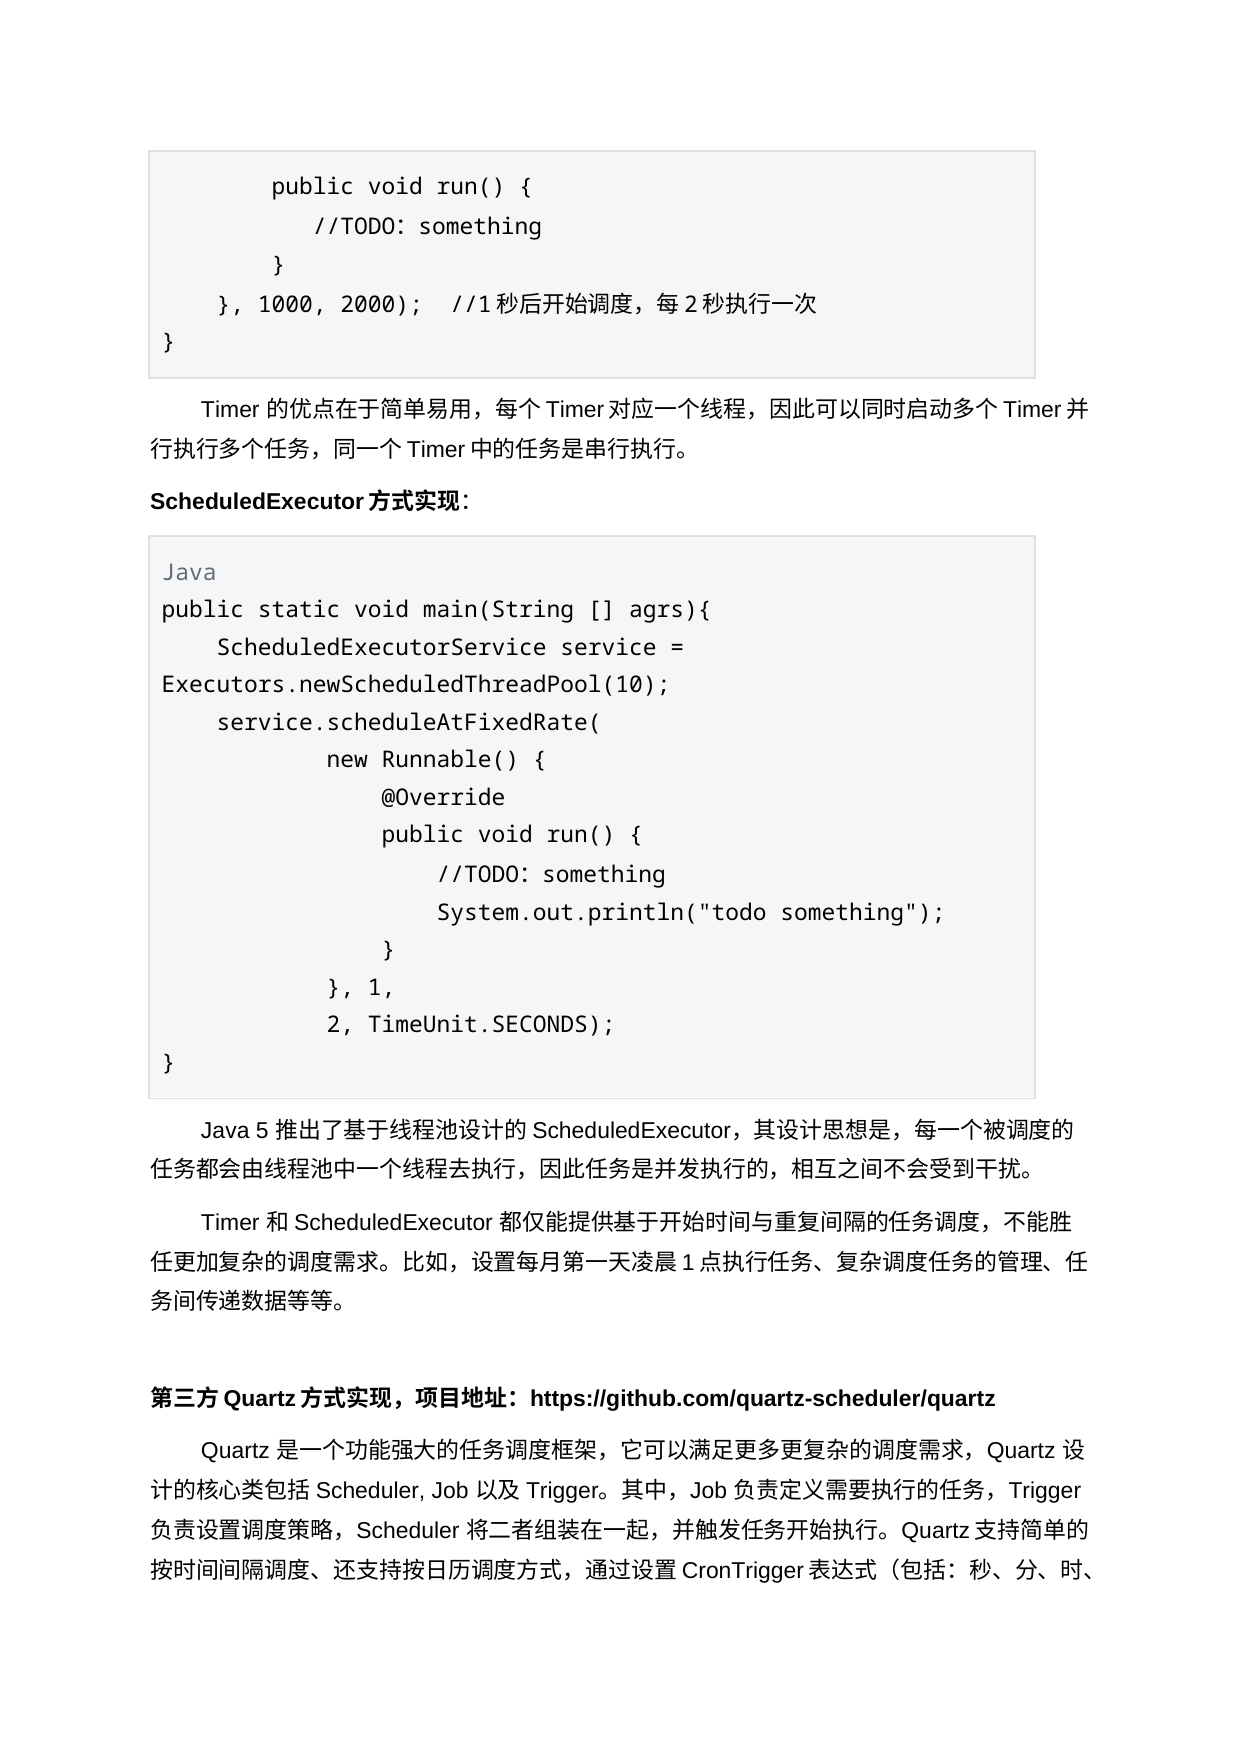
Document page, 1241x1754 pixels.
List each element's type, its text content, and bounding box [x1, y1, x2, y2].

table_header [150, 152, 1034, 377]
text Timer 和 ScheduledExecutor 都仅能提供基于开始时间与重复间隔的任务调度，不能胜任更加复杂的调度需求。比如，设置每月第一天凌晨1点执行任务、复杂调度任务的管理、任务间传递数据等等。 [150, 1204, 1090, 1316]
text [150, 1432, 1090, 1585]
text 第三方Quartz方式实现，项目地址：https://github.com/quartz-scheduler/quartz [150, 1380, 1090, 1413]
text ScheduledExecutor方式实现： [150, 483, 1090, 516]
text Timer 的优点在于简单易用，每个Timer对应一个线程，因此可以同时启动多个Timer并行执行多个任务，同一个Timer中的任务是串行执行。 [150, 391, 1090, 464]
text Java 5 推出了基于线程池设计的 ScheduledExecutor，其设计思想是，每一个被调度的任务都会由线程池中一个线程去执行，因此任务是并发执行的，相互之间不会受到干扰。 [150, 1112, 1090, 1184]
table_header Java public static void main(String [] agrs){ ScheduledExecutorService service = Executors.newScheduledThreadPool(10); service.scheduleAtFixedRate( new Runnable() { @Override public void run() { //TODO：something System.out.println("todo something"); } }, 1, 2, TimeUnit.SECONDS); } [150, 537, 1034, 1097]
